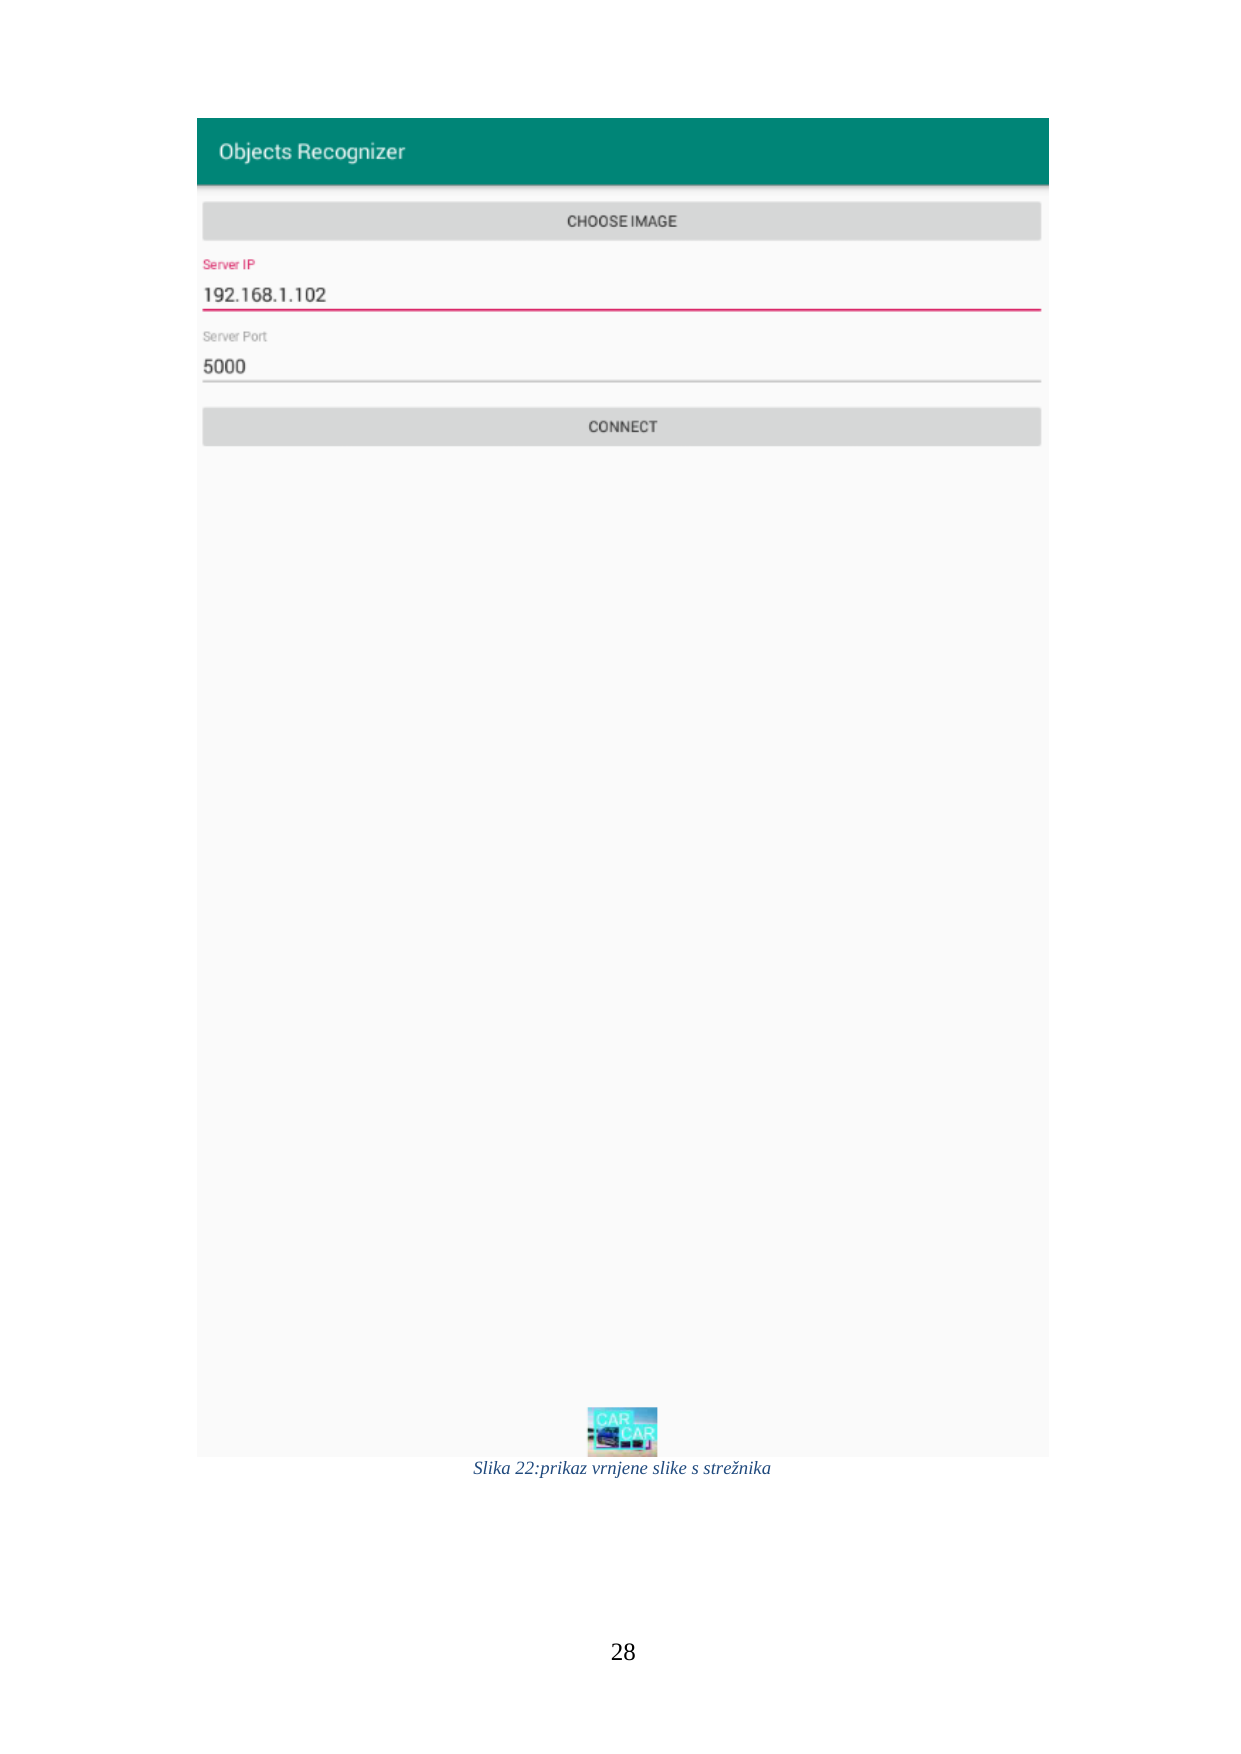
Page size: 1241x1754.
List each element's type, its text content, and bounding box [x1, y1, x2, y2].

picture [197, 118, 1049, 1457]
text Slika 22:prikaz vrnjene slike s strežnika [148, 1457, 1098, 1479]
